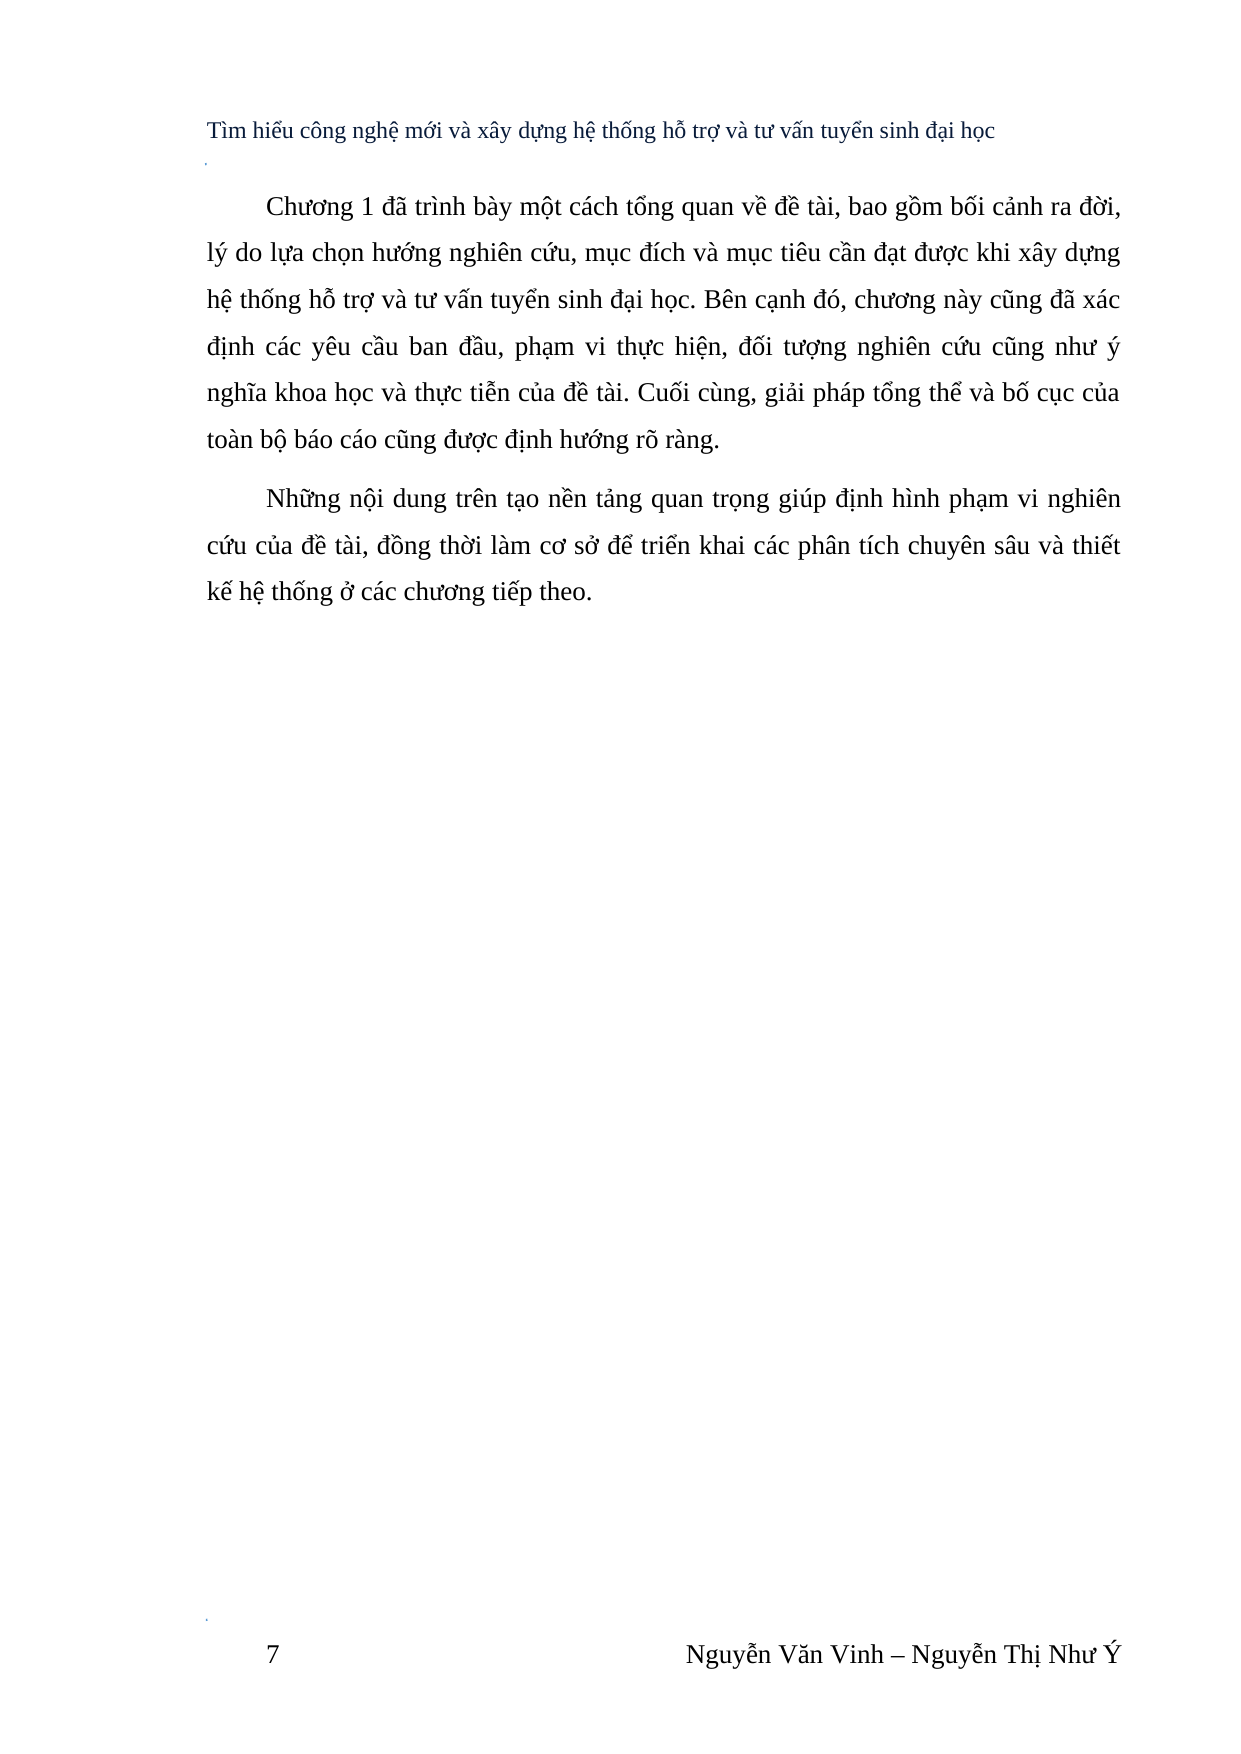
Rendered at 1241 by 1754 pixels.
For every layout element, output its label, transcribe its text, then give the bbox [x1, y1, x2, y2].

text Những nội dung trên tạo nền tảng quan trọng giúp định hình phạm vi nghiên cứu của đề tài, đồng thời làm cơ sở để triển khai các phân tích chuyên sâu và thiết kế hệ thống ở các chương tiếp theo. [207, 482, 1122, 607]
text Chương 1 đã trình bày một cách tổng quan về đề tài, bao gồm bối cảnh ra đời, lý do lựa chọn hướng nghiên cứu, mục đích và mục tiêu cần đạt được khi xây dựng hệ thống hỗ trợ và tư vấn tuyển sinh đại học. Bên cạnh đó, chương này cũng đã xác định các yêu cầu ban đầu, phạm vi thực hiện, đối tượng nghiên cứu cũng như ý nghĩa khoa học và thực tiễn của đề tài. Cuối cùng, giải pháp tổng thể và bố cục của toàn bộ báo cáo cũng được định hướng rõ ràng. [207, 190, 1122, 454]
